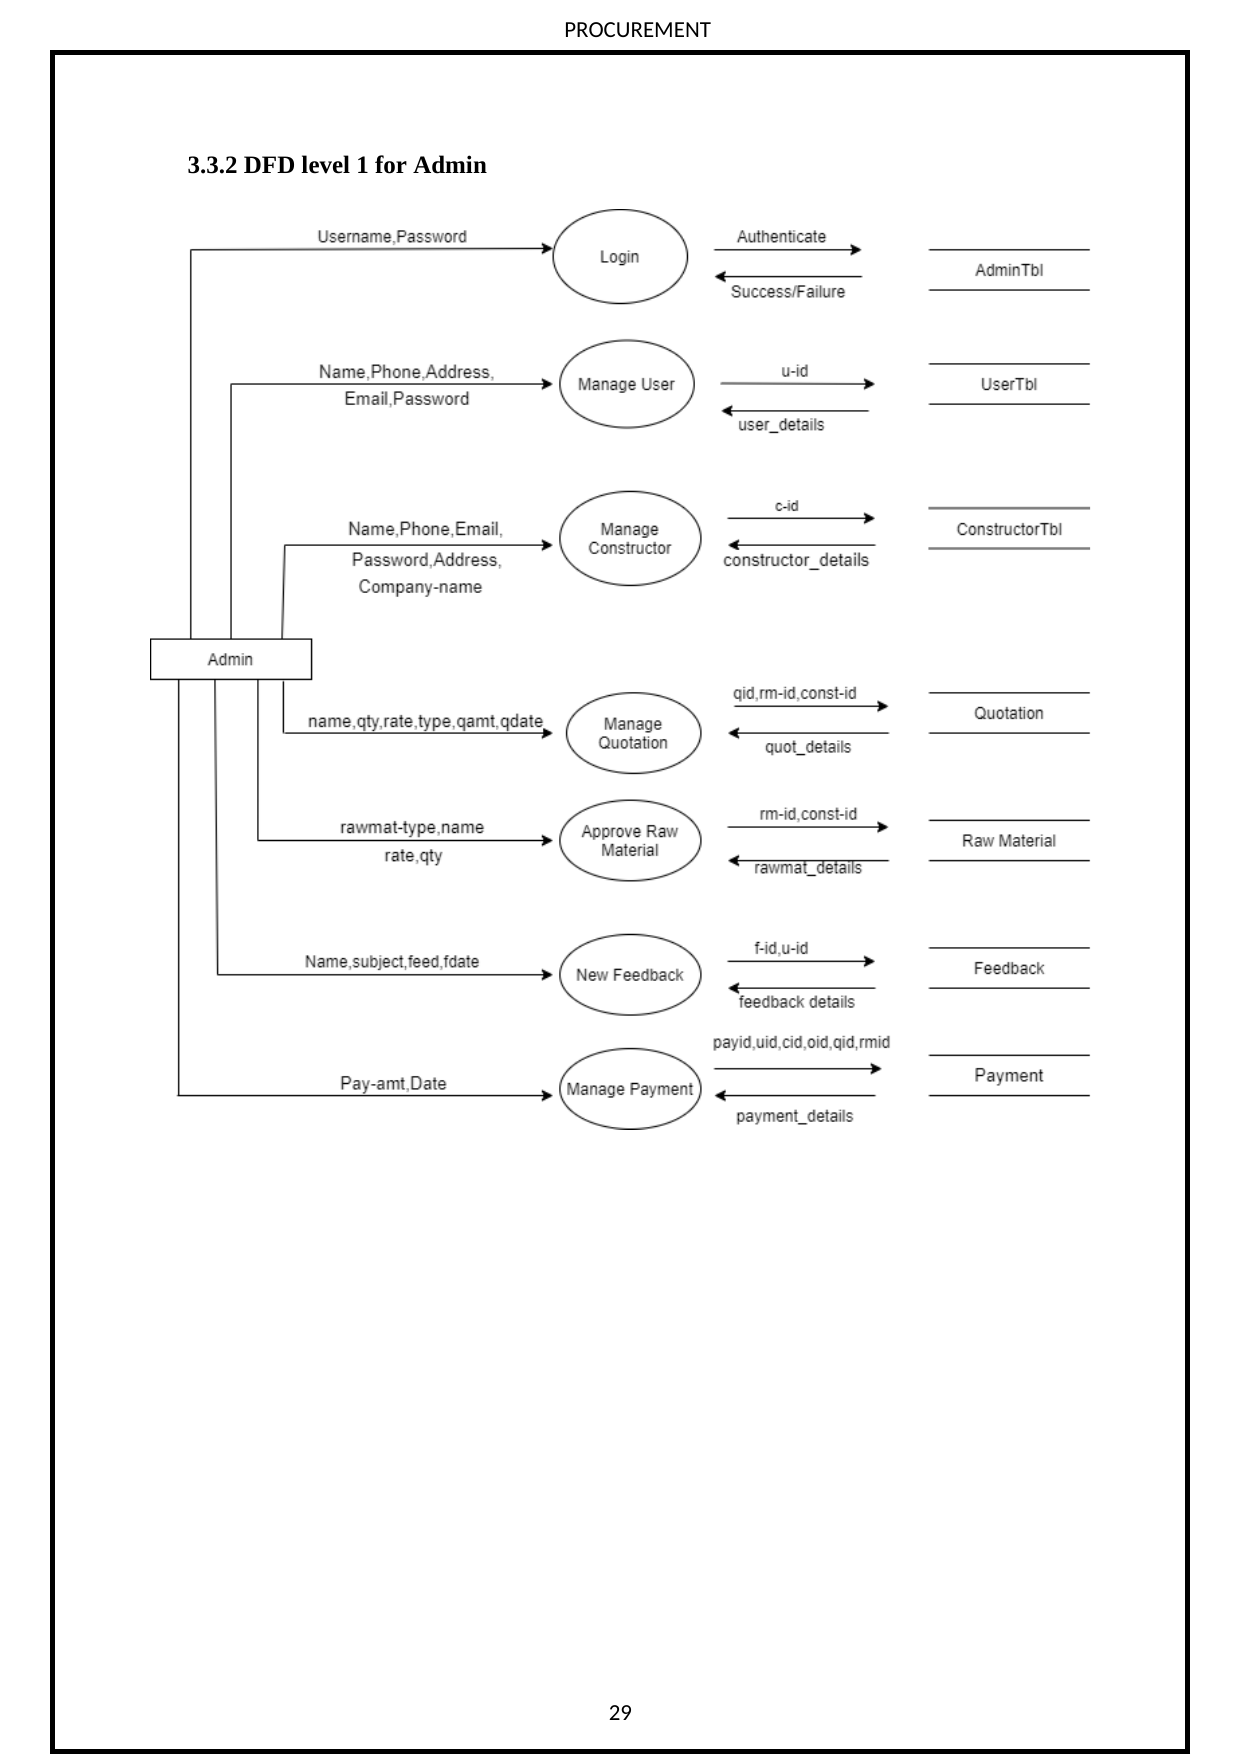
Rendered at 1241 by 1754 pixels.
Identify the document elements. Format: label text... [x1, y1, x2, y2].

text 3.3.2 DFD level 1 for Admin [150, 150, 1090, 179]
picture [150, 209, 1091, 1130]
